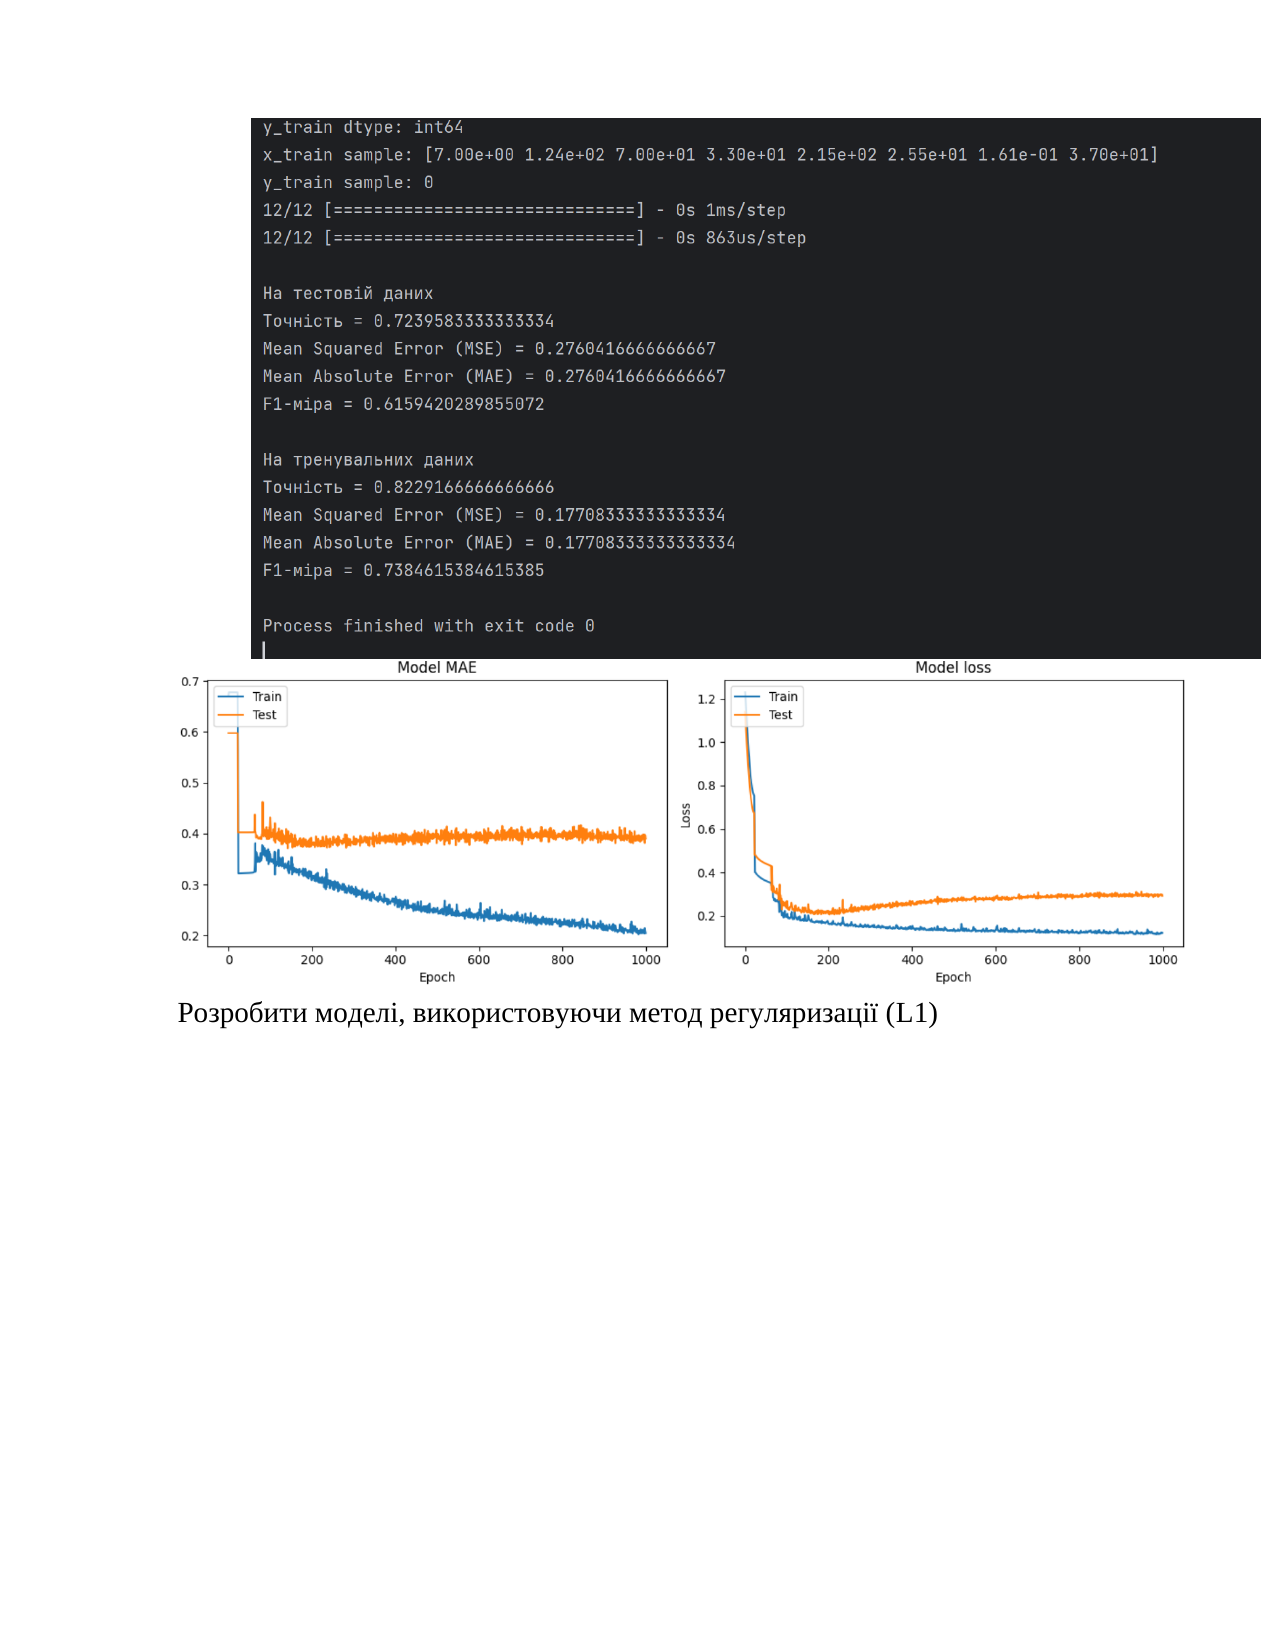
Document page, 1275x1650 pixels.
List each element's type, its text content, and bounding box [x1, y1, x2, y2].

picture [251, 118, 1261, 659]
picture [177, 661, 1188, 993]
text Розробити моделі, використовуючи метод регуляризації (L1) [177, 995, 1187, 1028]
